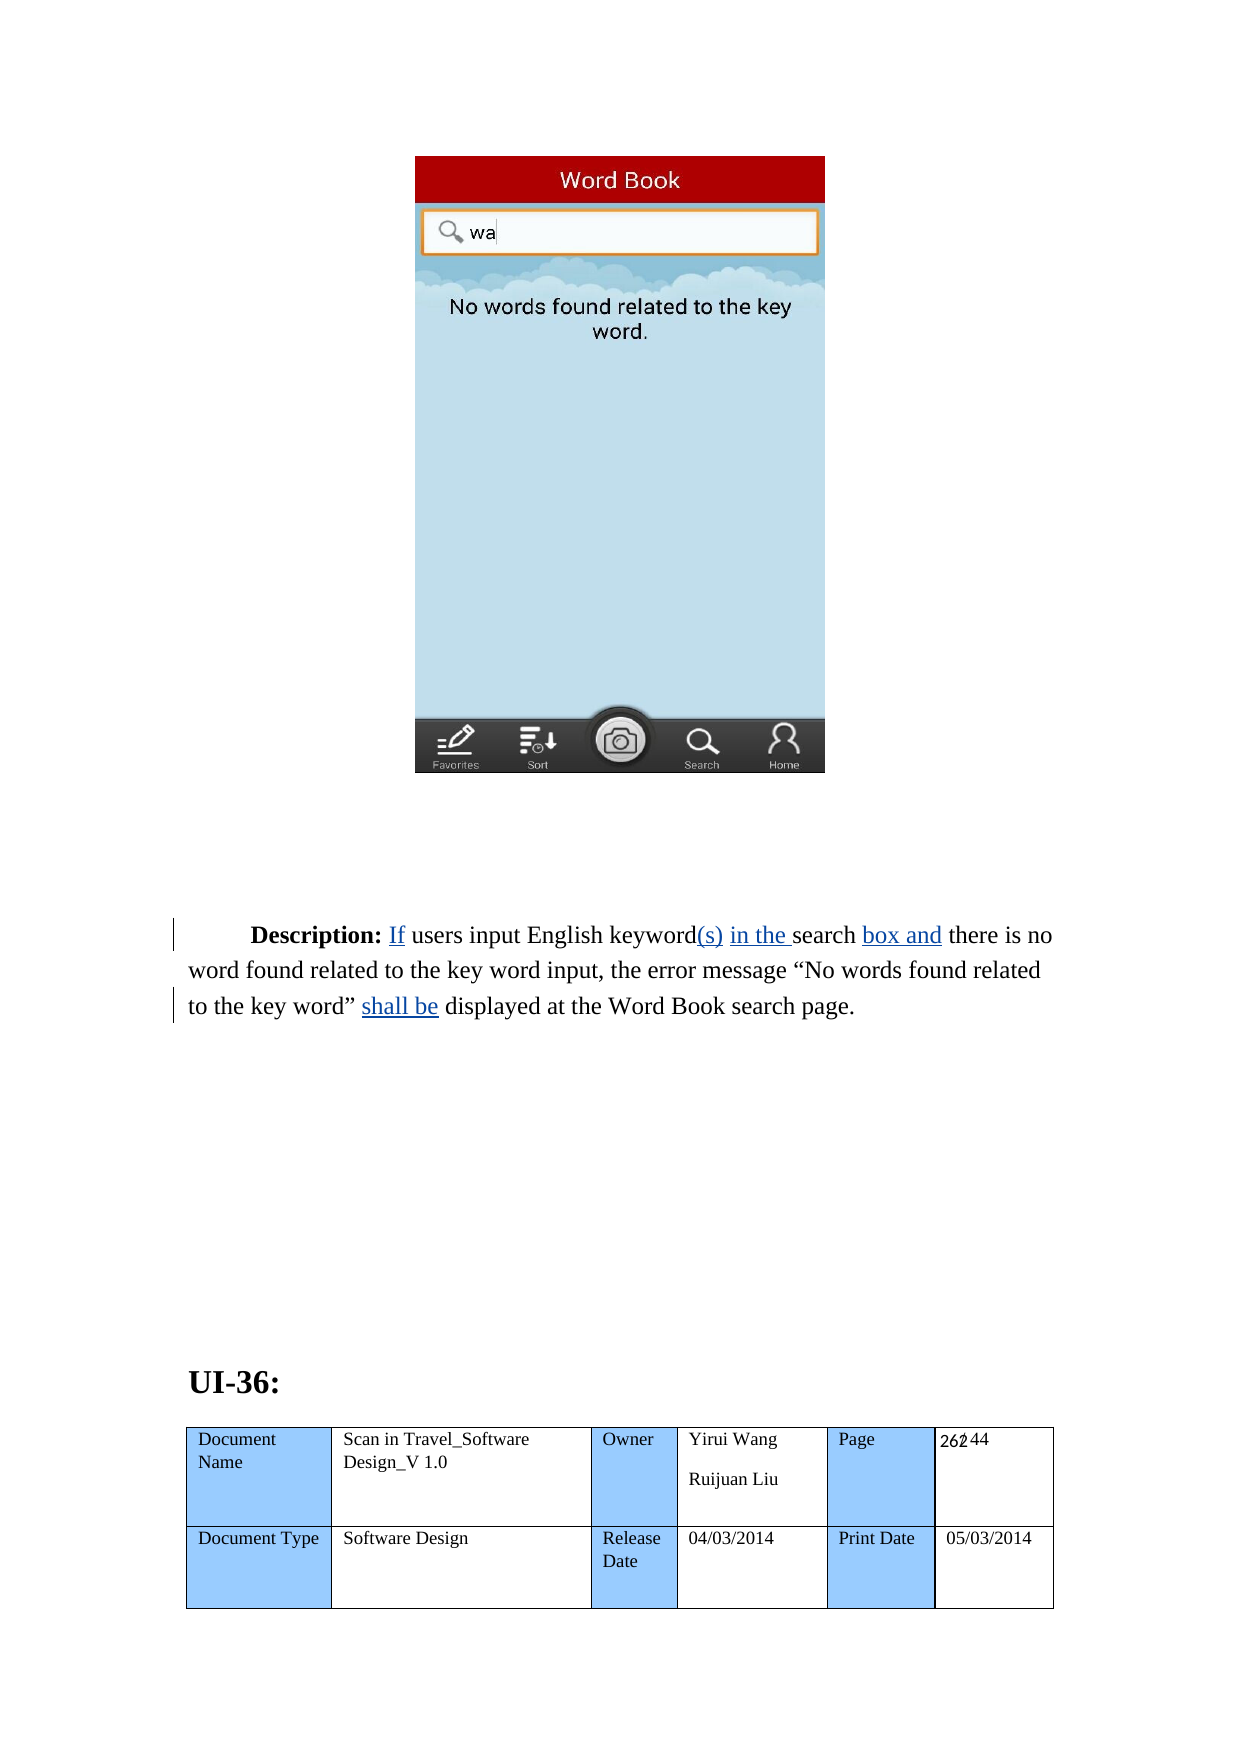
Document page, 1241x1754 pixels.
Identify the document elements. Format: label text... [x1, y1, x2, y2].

picture [415, 156, 825, 773]
text UI-36: [188, 1349, 1052, 1415]
text Description: users input English keyword search there is no word found related to the key word input, the error message “No words found related to the key word” displayed at the Word Book search page. [188, 918, 1052, 1022]
